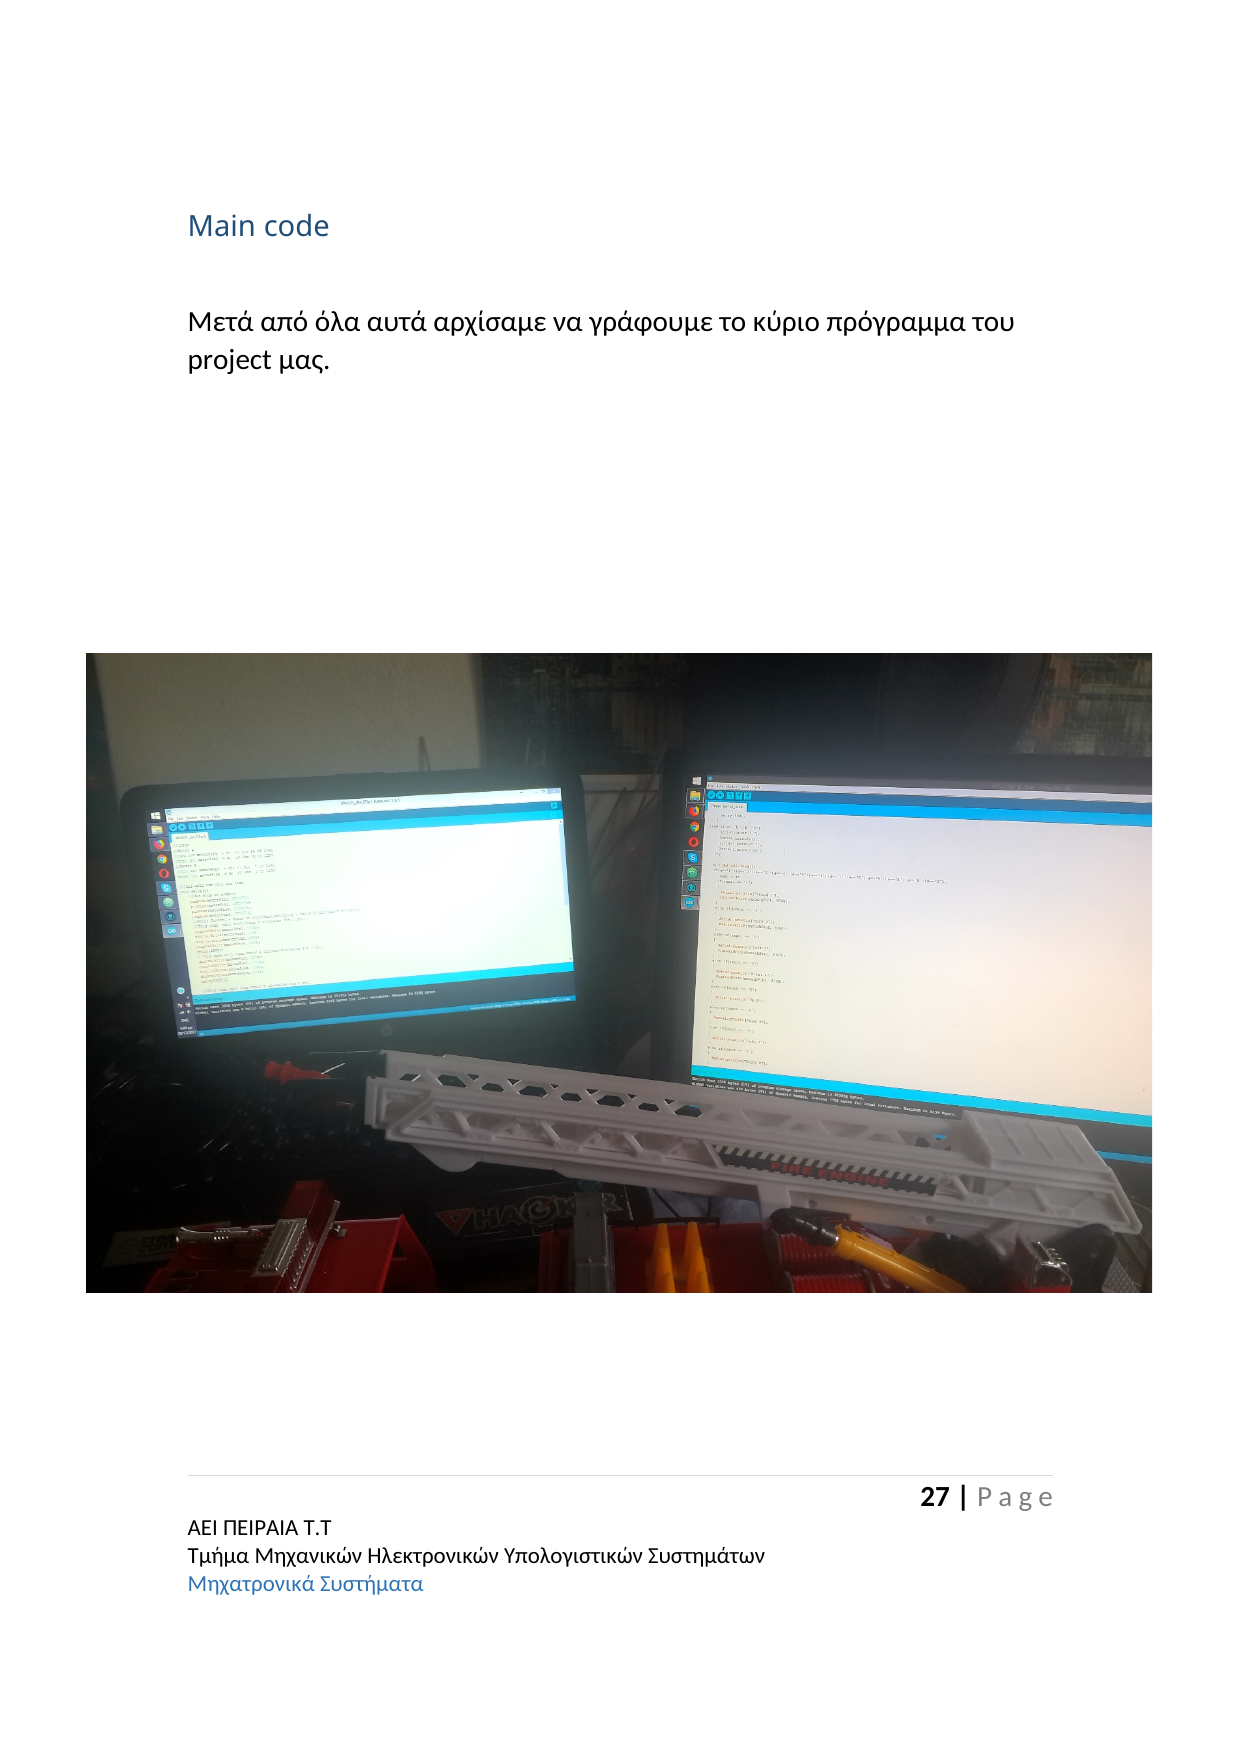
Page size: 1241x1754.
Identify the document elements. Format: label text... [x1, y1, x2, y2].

text Μετά από όλα αυτά αρχίσαμε να γράφουμε το κύριο πρόγραμμα του project μας. [187, 303, 1053, 377]
subtitle Main code [187, 205, 1053, 245]
picture [86, 653, 1153, 1293]
